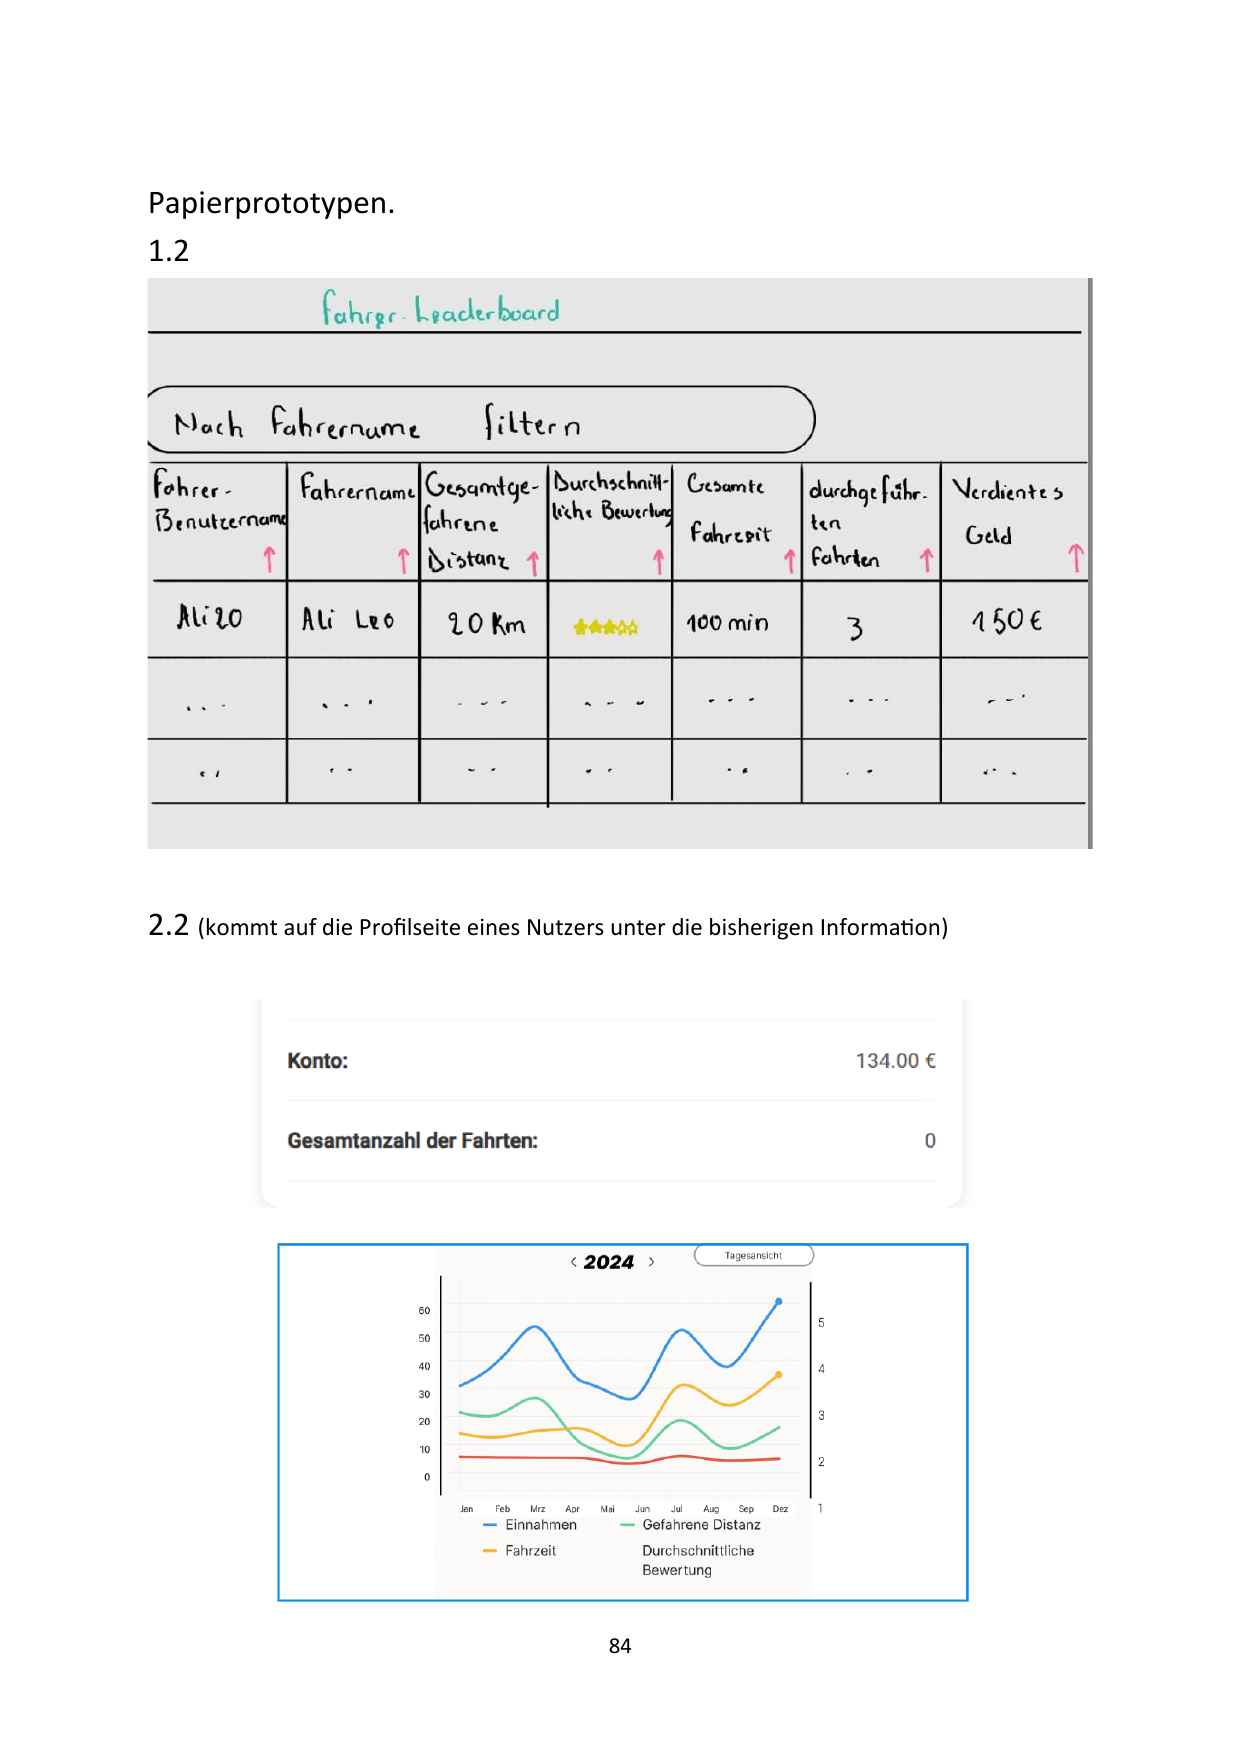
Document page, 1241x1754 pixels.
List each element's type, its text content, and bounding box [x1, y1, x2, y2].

text 1.2 [148, 230, 1093, 271]
picture [147, 999, 1093, 1625]
text 2.2 (kommt auf die Profilseite eines Nutzers unter die bisherigen Information) [148, 903, 1093, 944]
picture [147, 278, 1093, 849]
text Papierprototypen. [148, 182, 1093, 223]
